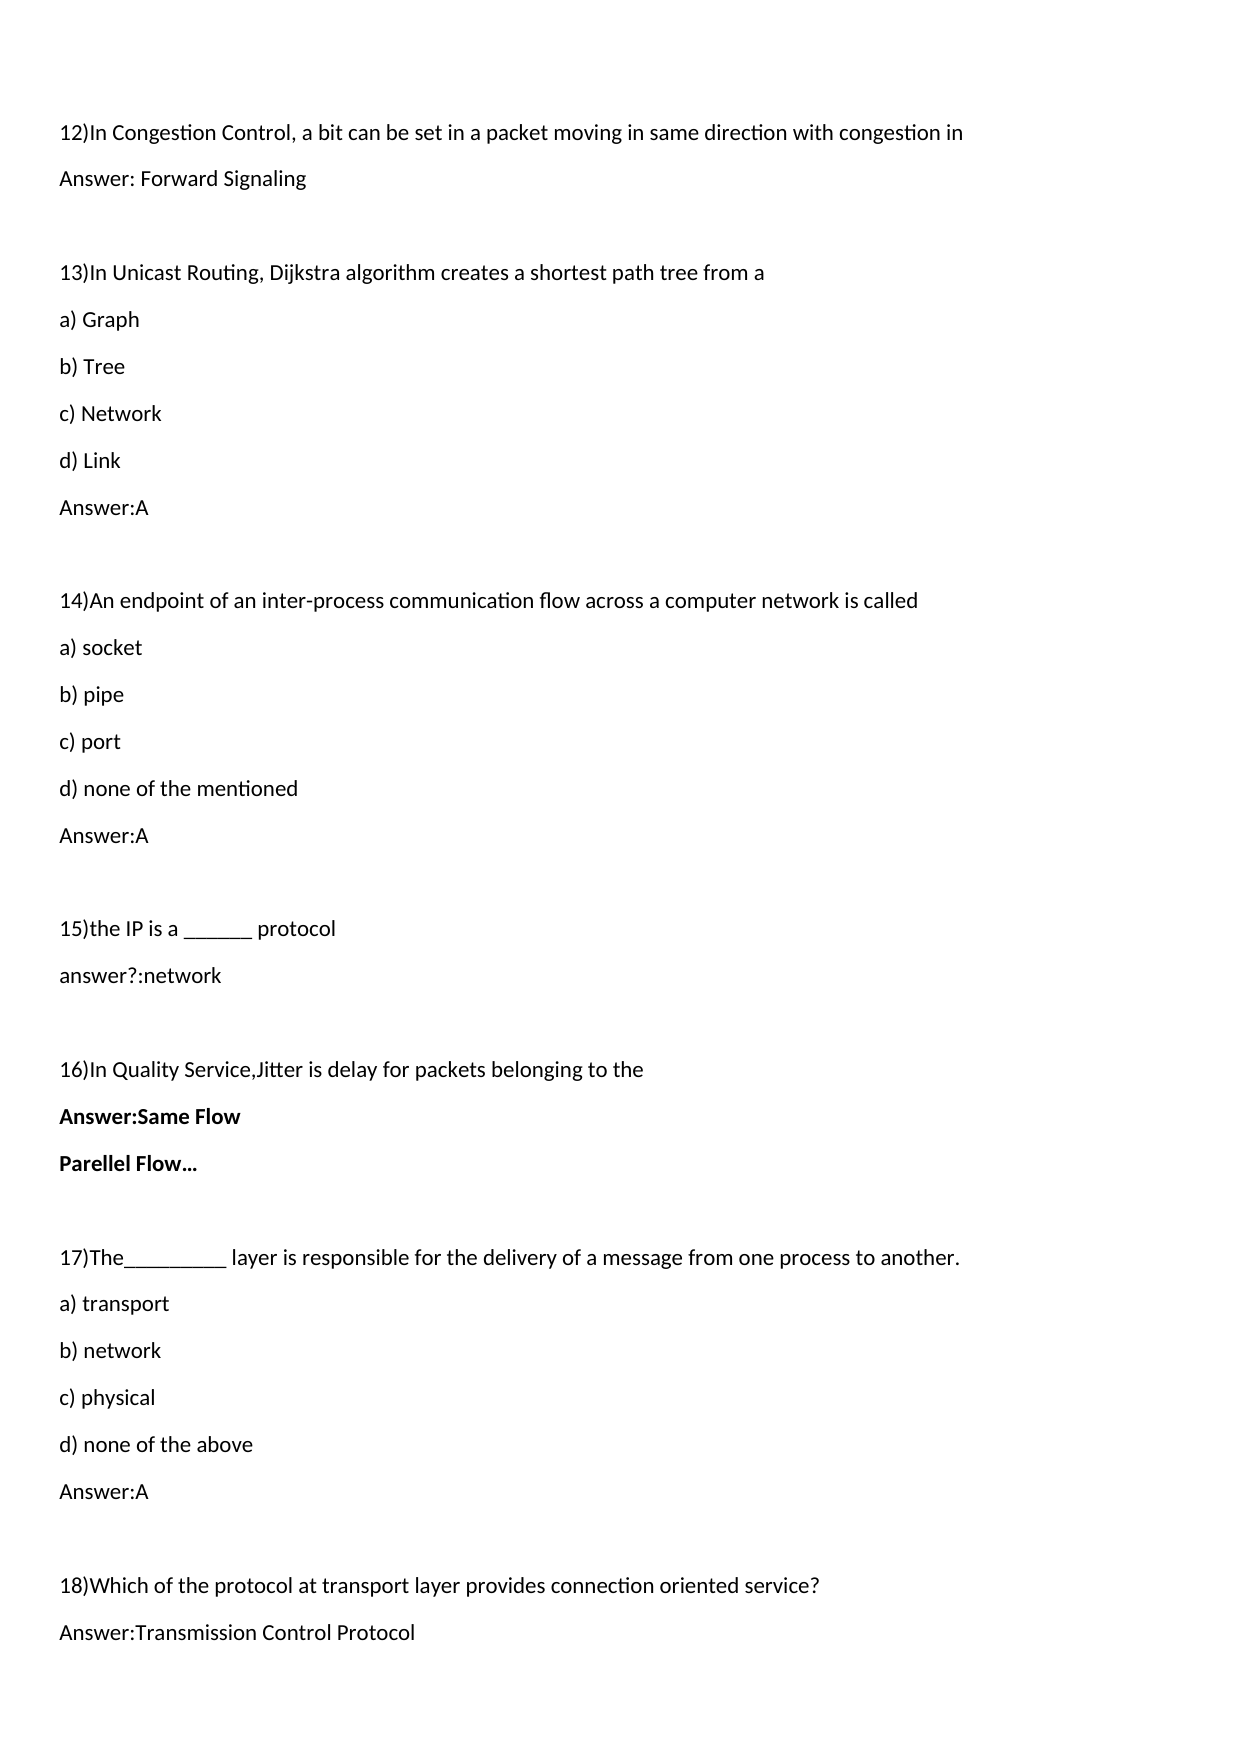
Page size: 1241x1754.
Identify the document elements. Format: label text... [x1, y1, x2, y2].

text Parellel Flow… [59, 1149, 1193, 1177]
text 18)Which of the protocol at transport layer provides connection oriented service? [59, 1571, 1193, 1599]
text b) pipe [59, 680, 1193, 708]
text c) physical [59, 1383, 1193, 1411]
text a) socket [59, 633, 1193, 661]
text answer?:network [59, 961, 1193, 989]
text Answer:A [59, 821, 1193, 849]
text 13)In Unicast Routing, Dijkstra algorithm creates a shortest path tree from a [59, 258, 1193, 286]
text 17)The_________ layer is responsible for the delivery of a message from one process to another. [59, 1243, 1193, 1271]
text a) Graph [59, 305, 1193, 333]
text Answer:Transmission Control Protocol [59, 1618, 1193, 1646]
text 12)In Congestion Control, a bit can be set in a packet moving in same direction with congestion in [59, 118, 1193, 146]
text c) port [59, 727, 1193, 755]
text b) Tree [59, 352, 1193, 380]
text 16)In Quality Service,Jitter is delay for packets belonging to the [59, 1055, 1193, 1083]
text a) transport [59, 1289, 1193, 1318]
text Answer:Same Flow [59, 1102, 1193, 1130]
text 14)An endpoint of an inter-process communication flow across a computer network is called [59, 586, 1193, 614]
text c) Network [59, 399, 1193, 427]
text d) none of the above [59, 1430, 1193, 1458]
text Answer:A [59, 1477, 1193, 1505]
text b) network [59, 1336, 1193, 1364]
text d) Link [59, 446, 1193, 474]
text 15)the IP is a ______ protocol [59, 914, 1193, 943]
text d) none of the mentioned [59, 774, 1193, 802]
text Answer:A [59, 493, 1193, 521]
text Answer: Forward Signaling [59, 164, 1193, 193]
